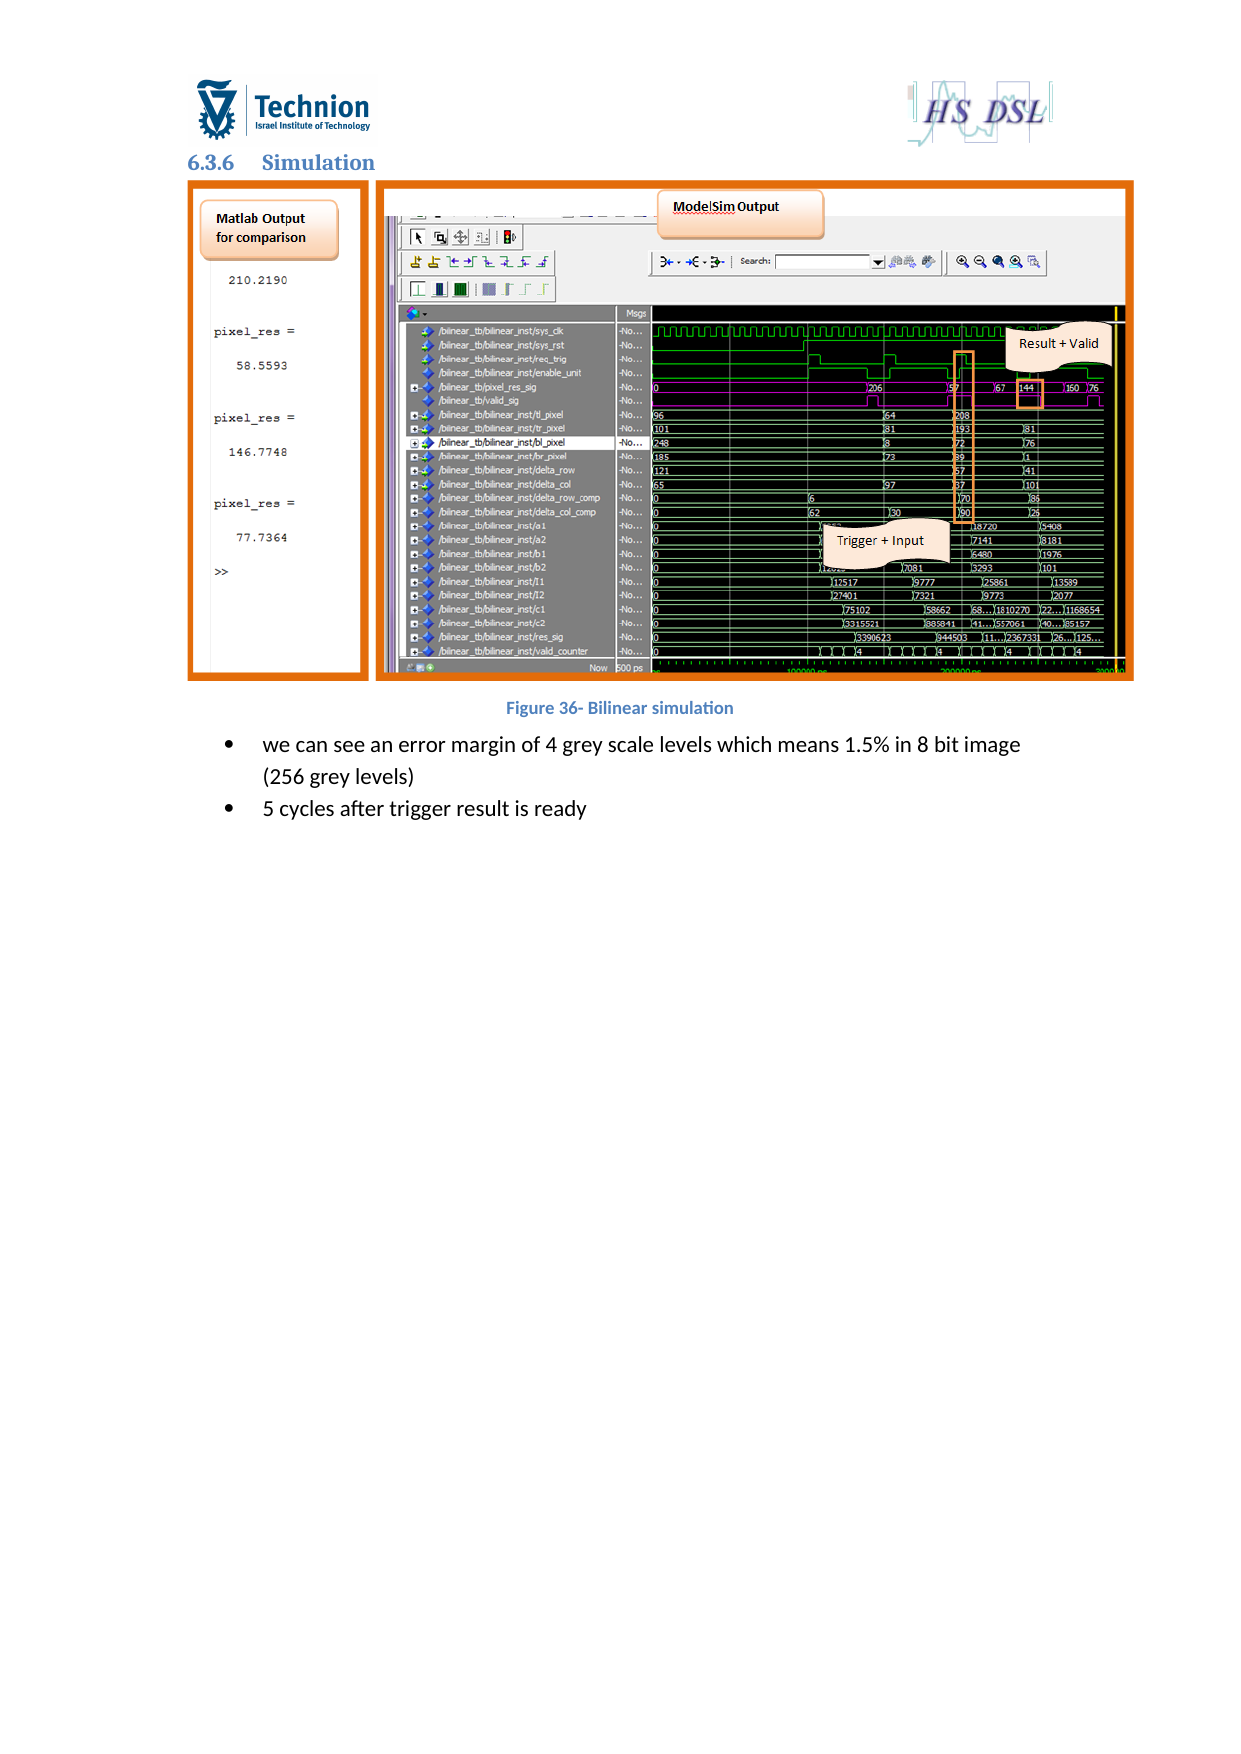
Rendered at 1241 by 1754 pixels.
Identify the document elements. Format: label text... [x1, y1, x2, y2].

picture [187, 180, 1138, 682]
list we can see an error margin of 4 grey scale levels which means 1.5% in 8 bit image (256 grey levels) [225, 730, 1053, 790]
text Figure 36- Bilinear simulation [187, 696, 1053, 719]
picture [907, 73, 1053, 147]
list 5 cycles after trigger result is ready [225, 794, 1053, 822]
subtitle Simulation [187, 150, 1053, 176]
picture [187, 74, 378, 147]
